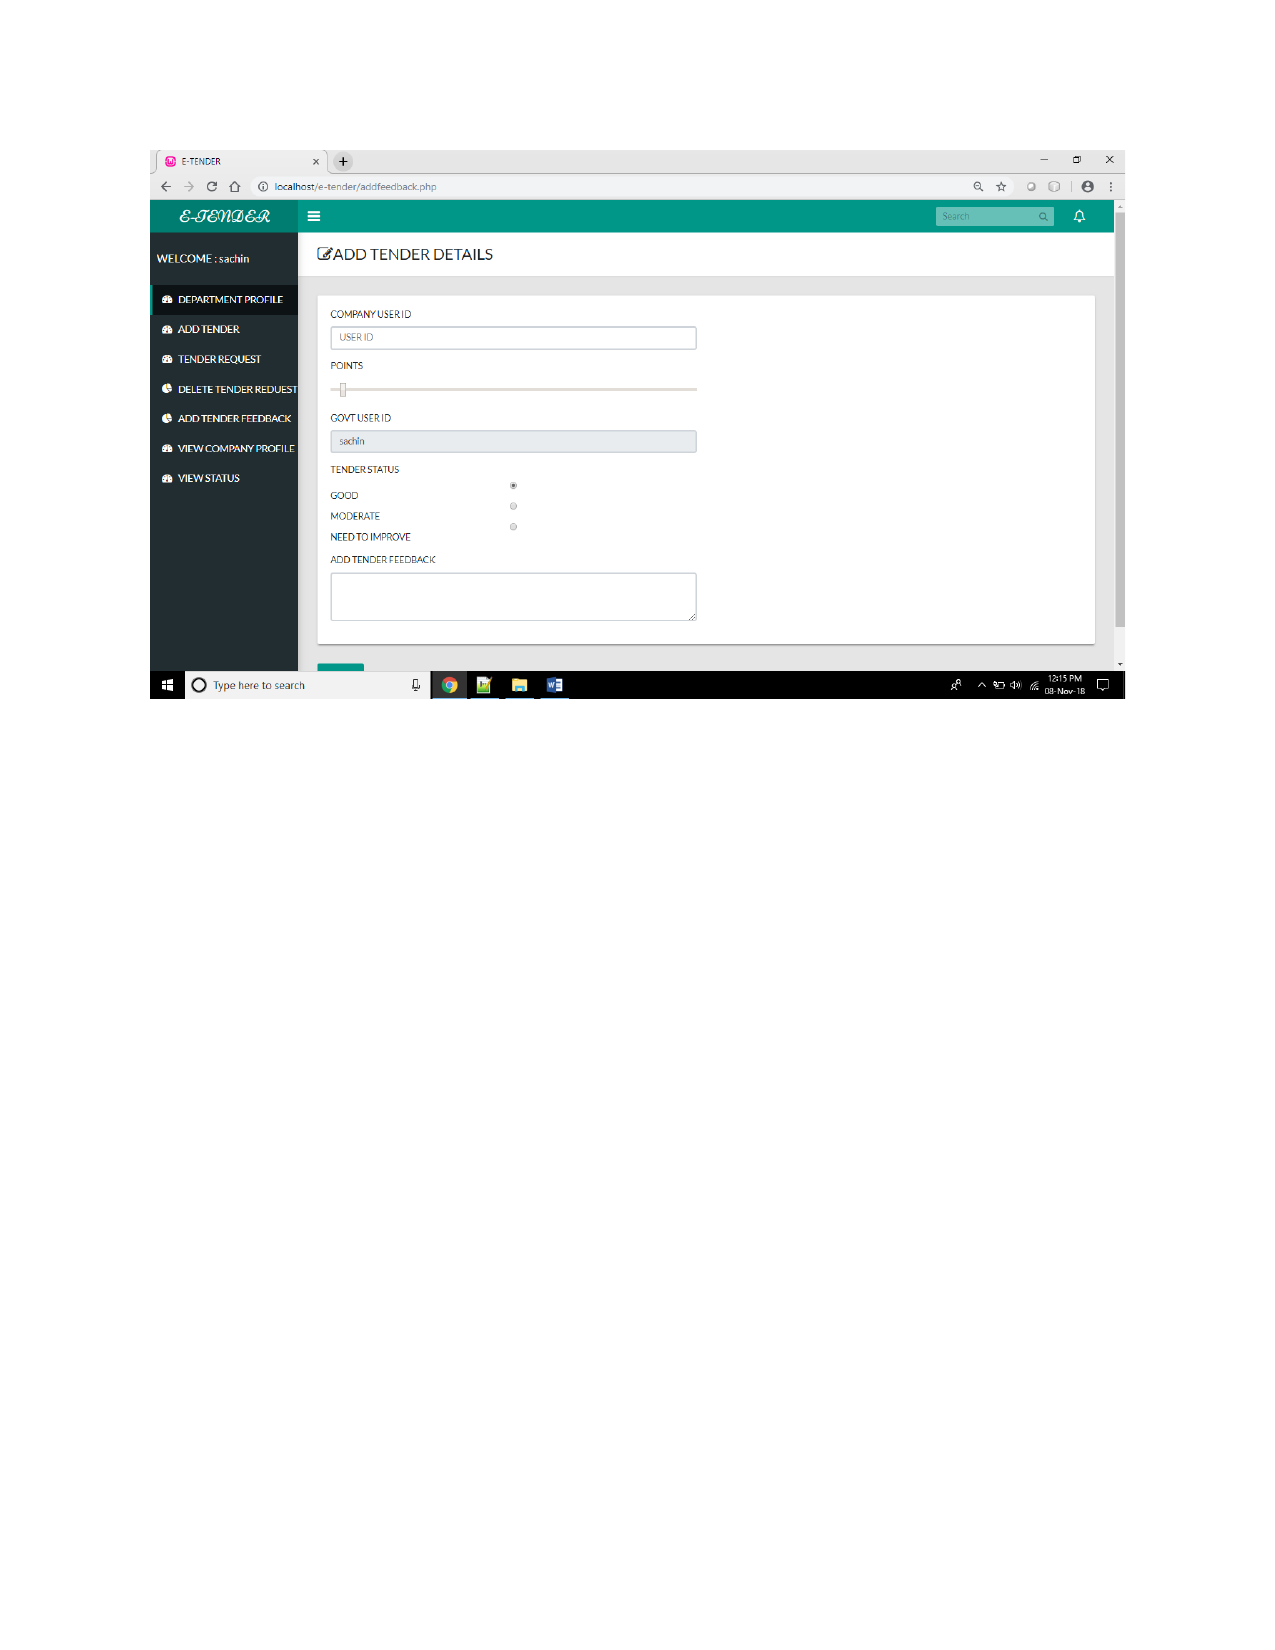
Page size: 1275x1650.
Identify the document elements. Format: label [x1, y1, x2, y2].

picture [150, 150, 1125, 699]
